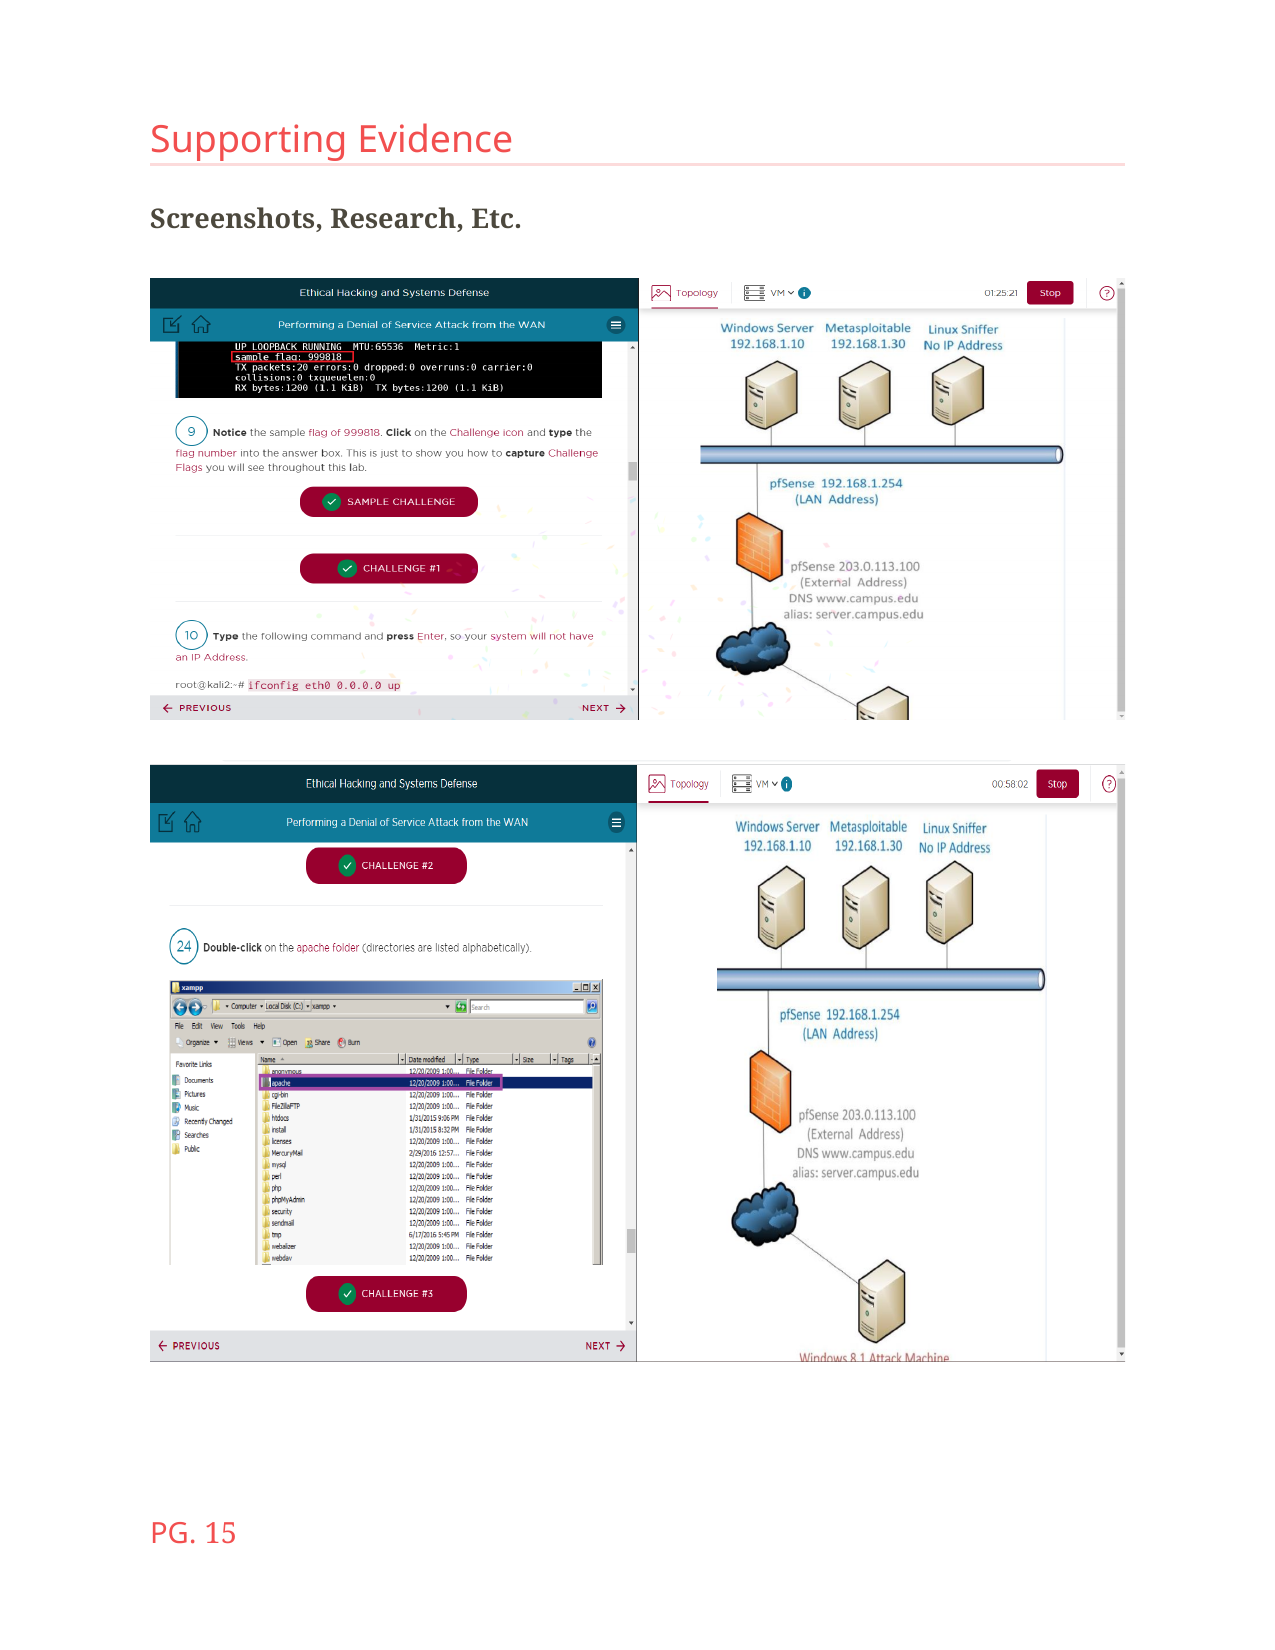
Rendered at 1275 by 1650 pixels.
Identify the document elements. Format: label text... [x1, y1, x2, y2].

text Screenshots, Research, Etc. [150, 199, 1125, 236]
subtitle Supporting Evidence [150, 112, 1125, 163]
picture [150, 760, 1125, 1362]
picture [150, 278, 1125, 720]
